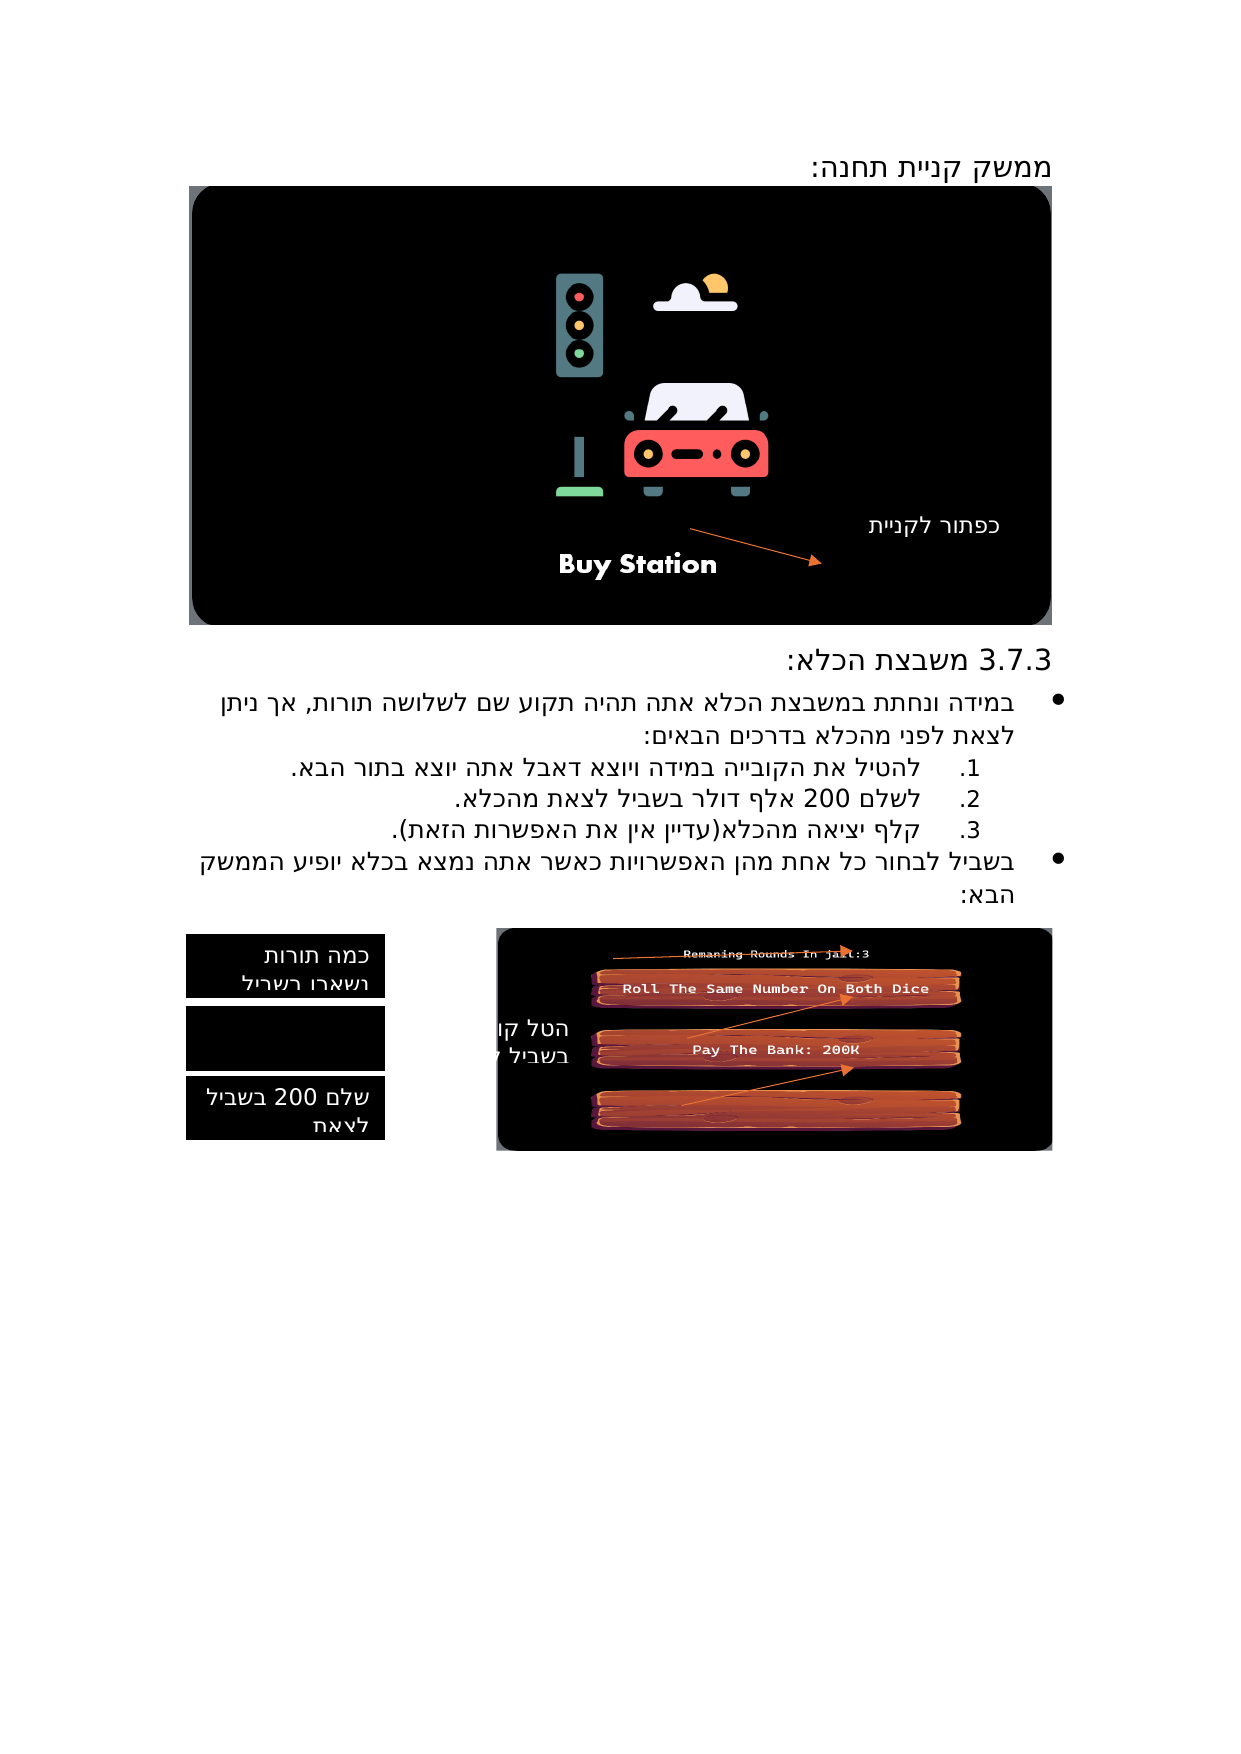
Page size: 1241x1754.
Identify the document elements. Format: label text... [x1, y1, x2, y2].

picture [496, 928, 1053, 1151]
list בשביל לבחור כל אחת מהן האפשרויות כאשר אתה נמצא בכלא יופיע הממשק הבא: [187, 847, 1053, 909]
subtitle 3.7.3 משבצת הכלא: [187, 644, 1053, 678]
list במידה ונחתת במשבצת הכלא אתה תהיה תקוע שם לשלושה תורות, אך ניתן לצאת לפני מהכלא בדרכים הבאים: [187, 689, 1053, 751]
list לשלם 200 אלף דולר בשביל לצאת מהכלא. [187, 784, 959, 813]
text ממשק קניית תחנה: [187, 150, 1053, 186]
list להטיל את הקובייה במידה ויוצא דאבל אתה יוצא בתור הבא. [187, 753, 959, 782]
picture [187, 186, 1053, 625]
list קלף יציאה מהכלא(עדיין אין את האפשרות הזאת). [187, 816, 959, 845]
